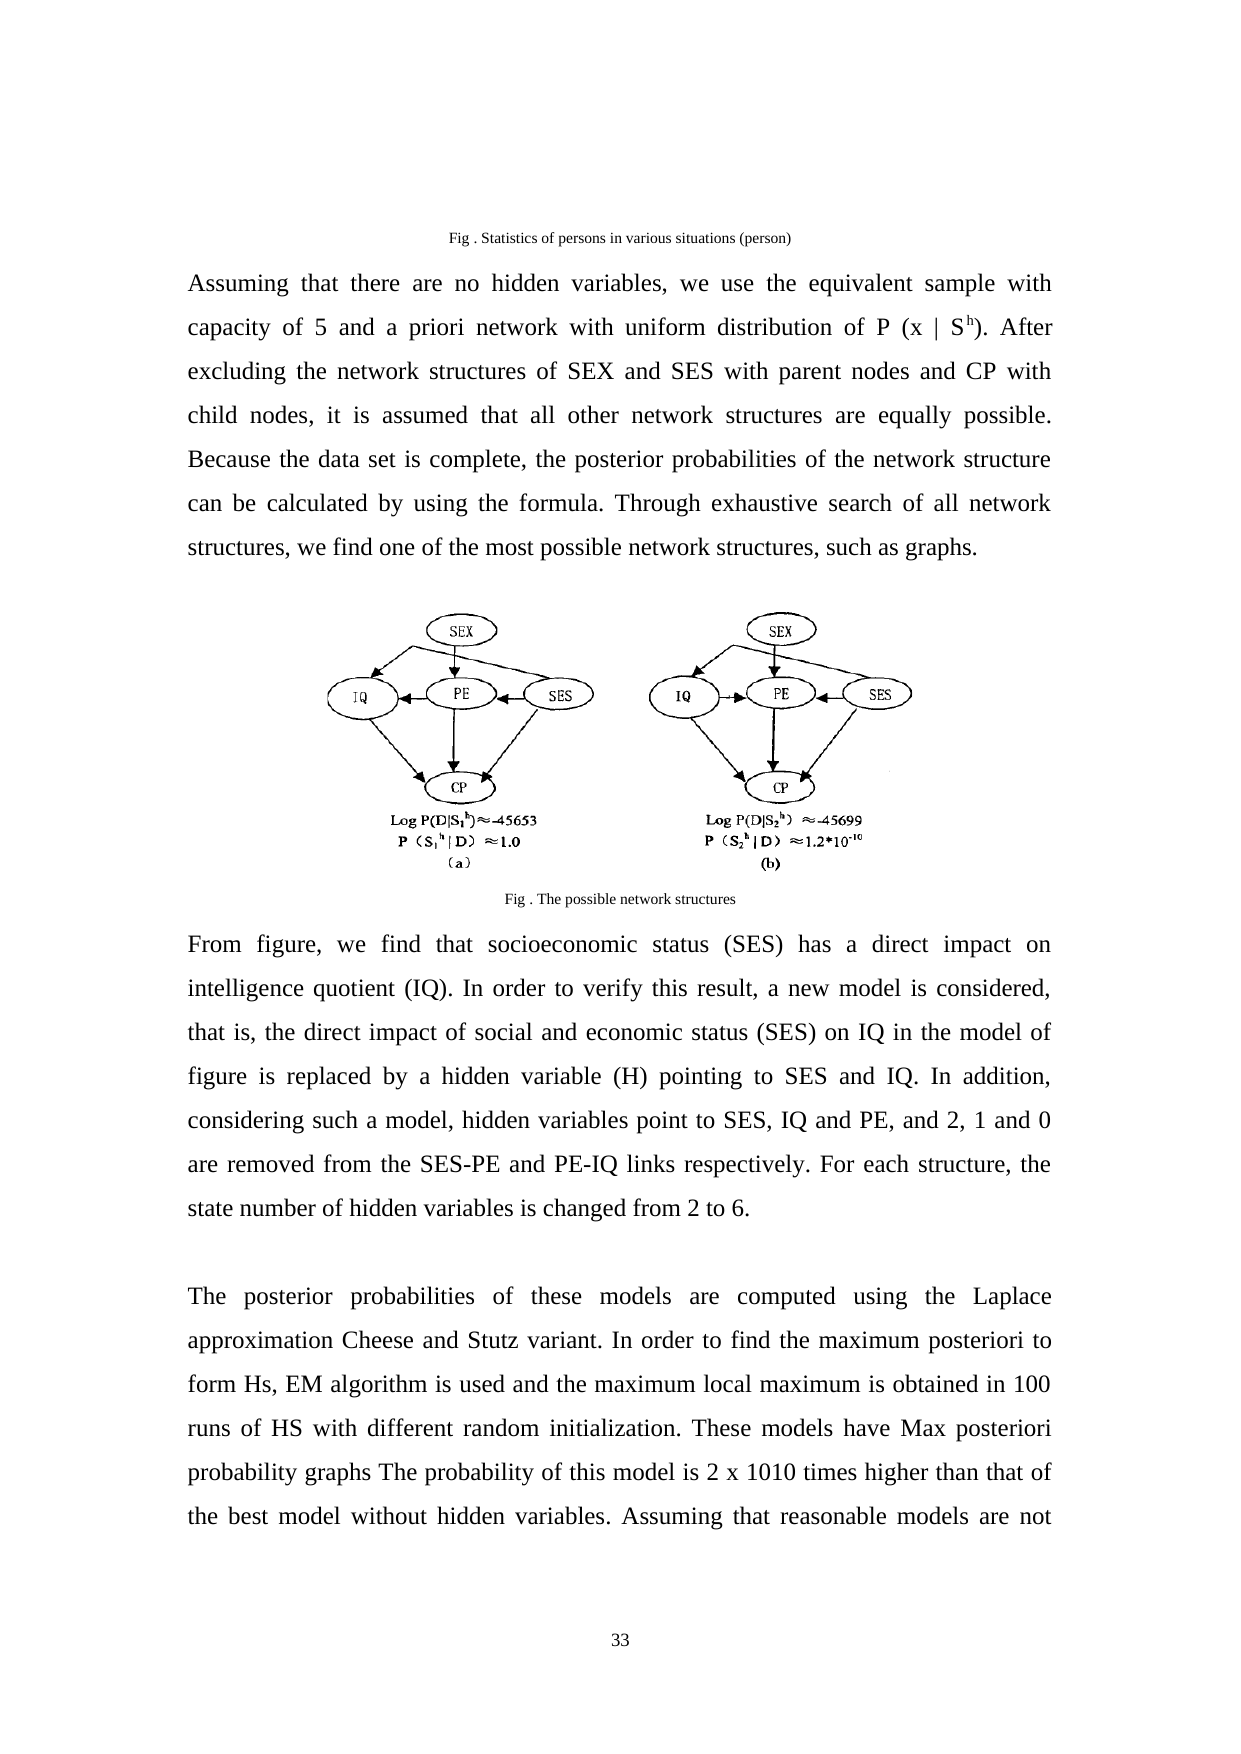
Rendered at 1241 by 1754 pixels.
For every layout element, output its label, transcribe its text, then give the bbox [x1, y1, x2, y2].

picture [327, 612, 913, 872]
text From figure, we find that socioeconomic status (SES) has a direct impact on intelligence quotient (IQ). In order to verify this result, a new model is considered, that is, the direct impact of social and economic status (SES) on IQ in the model of figure is replaced by a hidden variable (H) pointing to SES and IQ. In addition, considering such a model, hidden variables point to SES, IQ and PE, and 2, 1 and 0 are removed from the SES-PE and PE-IQ links respectively. For each structure, the state number of hidden variables is changed from 2 to 6. [187, 921, 1053, 1229]
text Assuming that there are no hidden variables, we use the equivalent sample with capacity of 5 and a priori network with uniform distribution of P (x | Sh). After excluding the network structures of SEX and SES with parent nodes and CP with child nodes, it is assumed that all other network structures are equally possible. Because the data set is complete, the posterior probabilities of the network structure can be calculated by using the formula. Through exhaustive search of all network structures, we find one of the most possible network structures, such as graphs. [187, 260, 1053, 568]
text Fig . The possible network structures [187, 877, 1053, 921]
text Fig . Statistics of persons in various situations (person) [187, 216, 1053, 260]
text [187, 1273, 1053, 1538]
